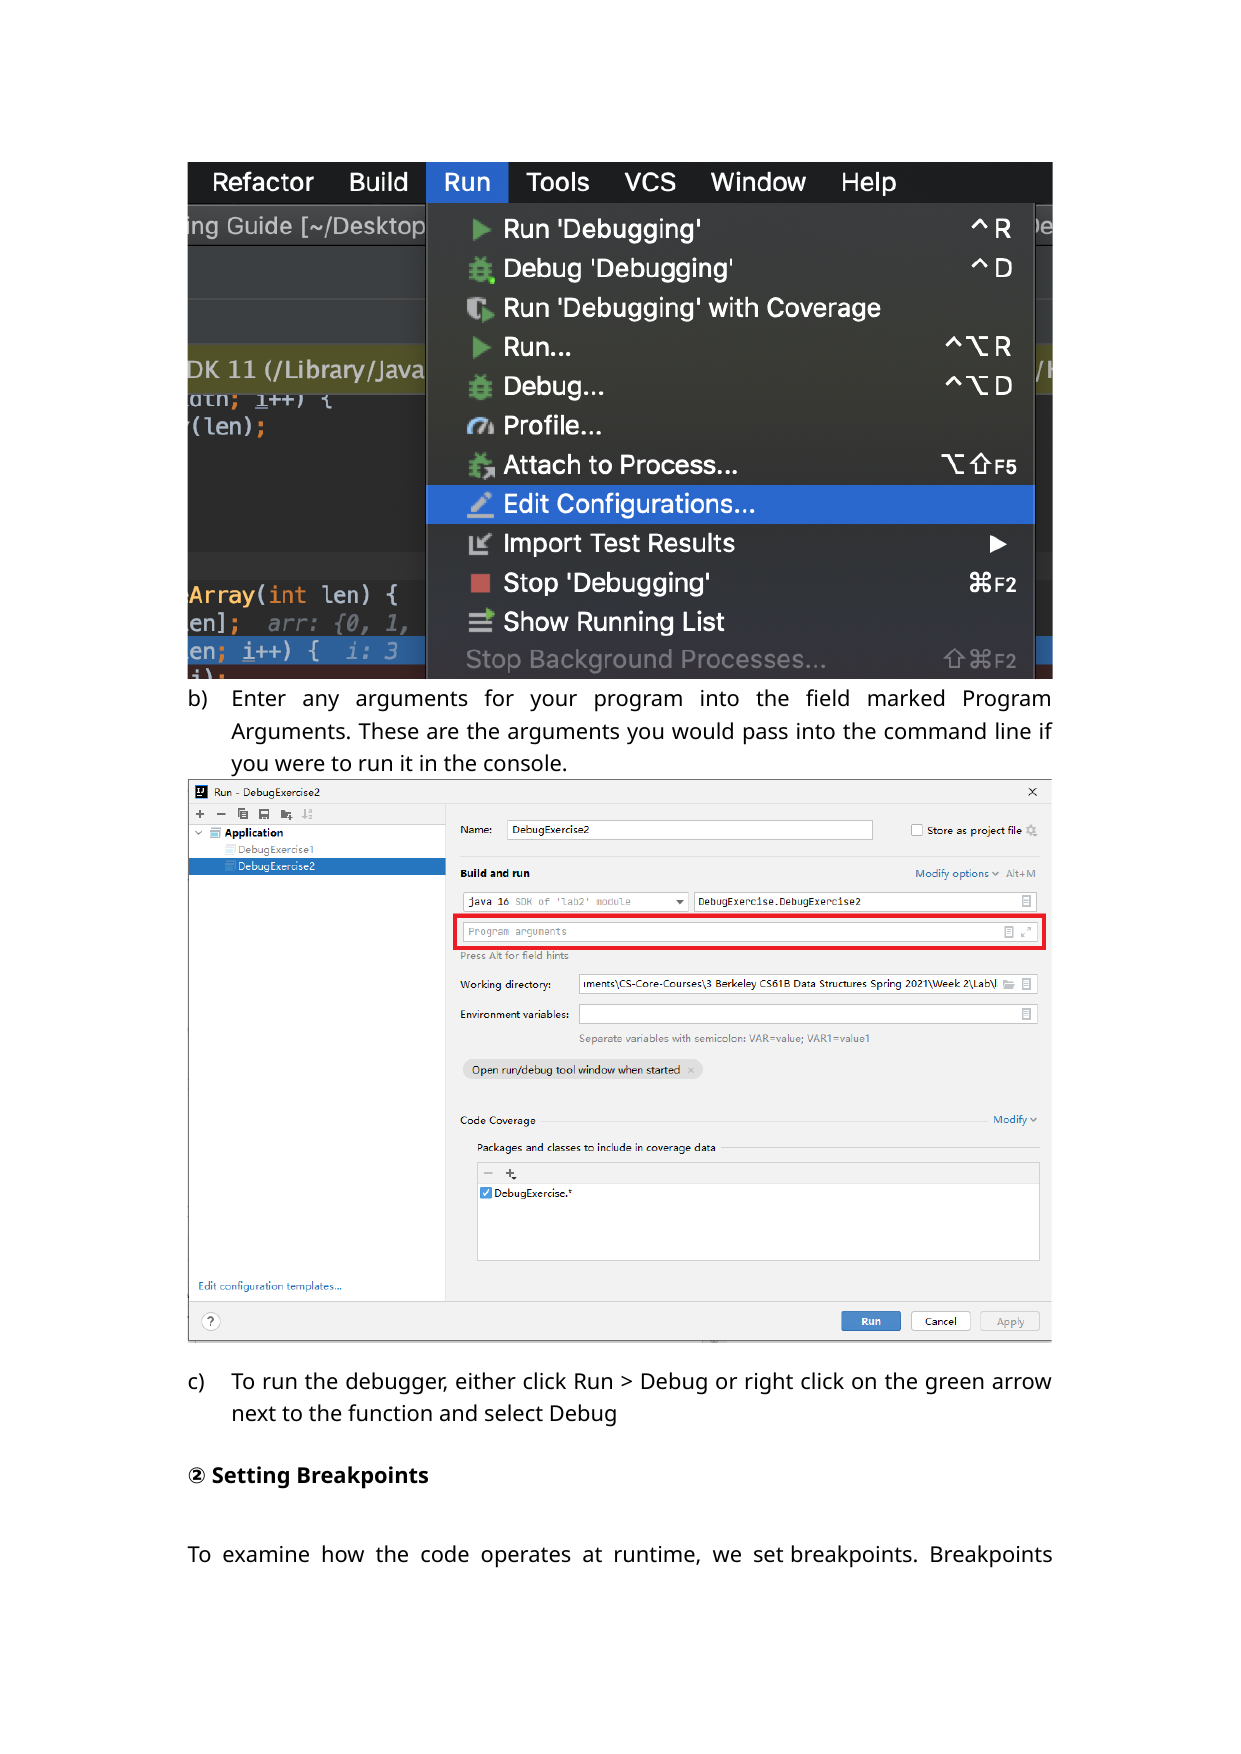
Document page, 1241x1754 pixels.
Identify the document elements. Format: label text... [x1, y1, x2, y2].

list Enter any arguments for your program into the field marked Program Arguments. These are the arguments you would pass into the command line if you were to run it in the console. [187, 682, 1053, 779]
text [187, 1538, 1053, 1571]
picture [187, 779, 1052, 1343]
picture [187, 162, 1053, 679]
subtitle ② Setting Breakpoints [187, 1459, 1053, 1491]
list To run the debugger, either click Run > Debug or right click on the green arrow next to the function and select Debug [187, 1364, 1053, 1429]
